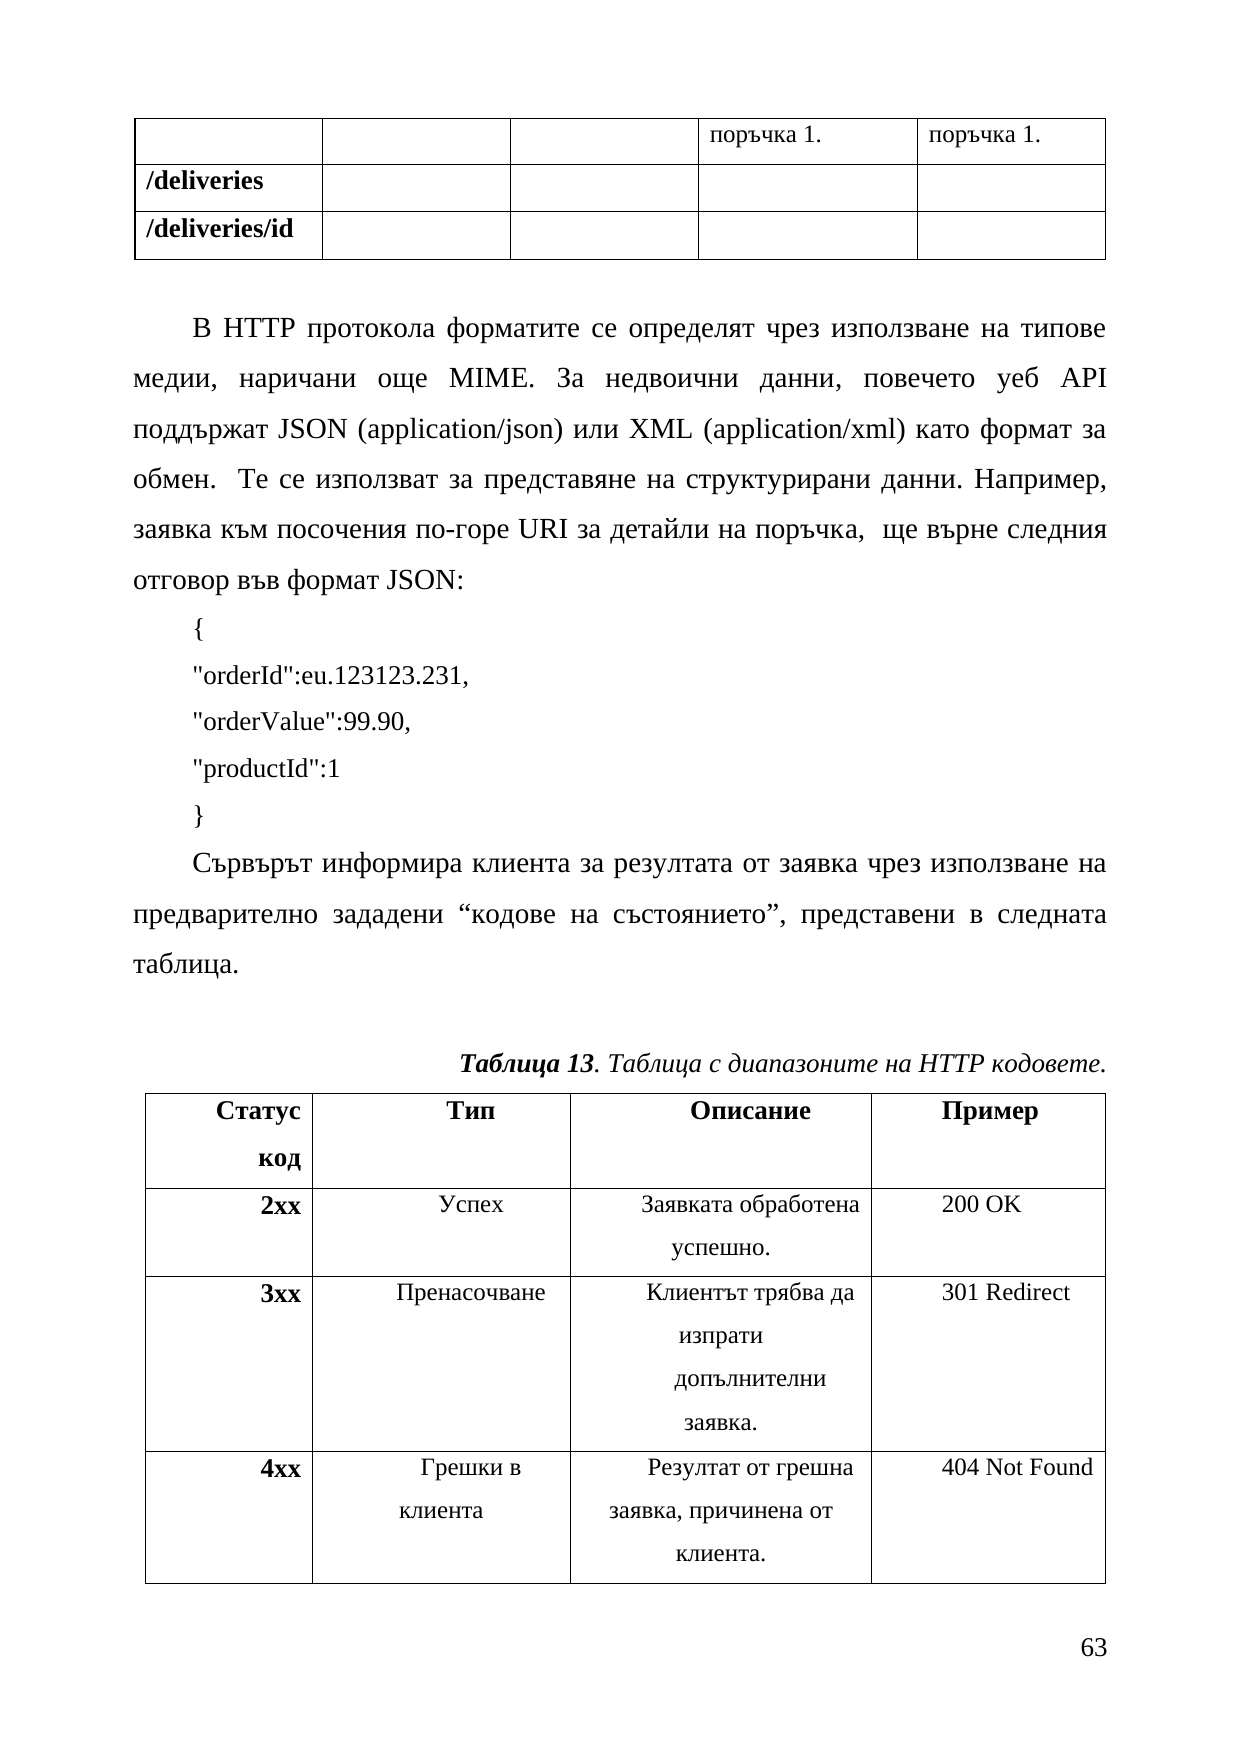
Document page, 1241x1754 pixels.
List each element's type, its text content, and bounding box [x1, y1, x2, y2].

table_header Описание [571, 1094, 871, 1188]
table_cell 404 Not Found [872, 1452, 1105, 1582]
table_cell 301 Redirect [872, 1277, 1105, 1451]
table_cell Клиентът трябва да изпрати допълнителни заявка. [571, 1277, 871, 1451]
table_cell [918, 165, 1105, 211]
text "orderValue":99.90, [133, 705, 1107, 737]
text } [133, 799, 1107, 830]
table_cell Заявката обработена успешно. [571, 1189, 871, 1276]
text Таблица 13. Таблица с диапазоните на HTTP кодовете. [133, 1047, 1107, 1078]
table_cell Пренасочване [313, 1277, 570, 1451]
text В HTTP протокола форматите се определят чрез използване на типове медии, наричани още MIME. За недвоични данни, повечето уеб API поддържат JSON (application/json) или XML (application/xml) като формат за обмен. Те се използват за представяне на структурирани данни. Например, заявка към посочения по-горе URI за детайли на поръчкa, ще върне следния отговор във формат JSON: [133, 310, 1107, 595]
table_cell [699, 165, 917, 211]
table_cell 2xx [146, 1189, 312, 1276]
table_cell /deliveries [136, 165, 322, 211]
text "orderId":eu.123123.231, [133, 659, 1107, 690]
table_header Пример [872, 1094, 1105, 1188]
table_cell 3xx [146, 1277, 312, 1451]
table_header Тип [313, 1094, 570, 1188]
table_cell /deliveries/id [136, 212, 322, 259]
table_cell Резултат от грешна заявка, причинена от клиента. [571, 1452, 871, 1582]
text "productId":1 [133, 752, 1107, 783]
table_cell 200 OK [872, 1189, 1105, 1276]
table_cell Грешки в клиента [313, 1452, 570, 1582]
table_cell [699, 212, 917, 259]
text Сървърът информира клиента за резултата от заявка чрез използване на предварително зададени “кодове на състоянието”, представени в следната таблица. [133, 845, 1107, 979]
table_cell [699, 119, 917, 163]
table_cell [918, 119, 1105, 163]
table_cell Успех [313, 1189, 570, 1276]
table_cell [511, 119, 698, 163]
table_cell [918, 212, 1105, 259]
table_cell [136, 119, 322, 163]
table_cell [323, 212, 510, 259]
table_header Статус код [146, 1094, 312, 1188]
table_cell [323, 165, 510, 211]
table_cell 4xx [146, 1452, 312, 1582]
text { [133, 612, 1107, 643]
table_cell [511, 212, 698, 259]
table_cell [511, 165, 698, 211]
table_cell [323, 119, 510, 163]
